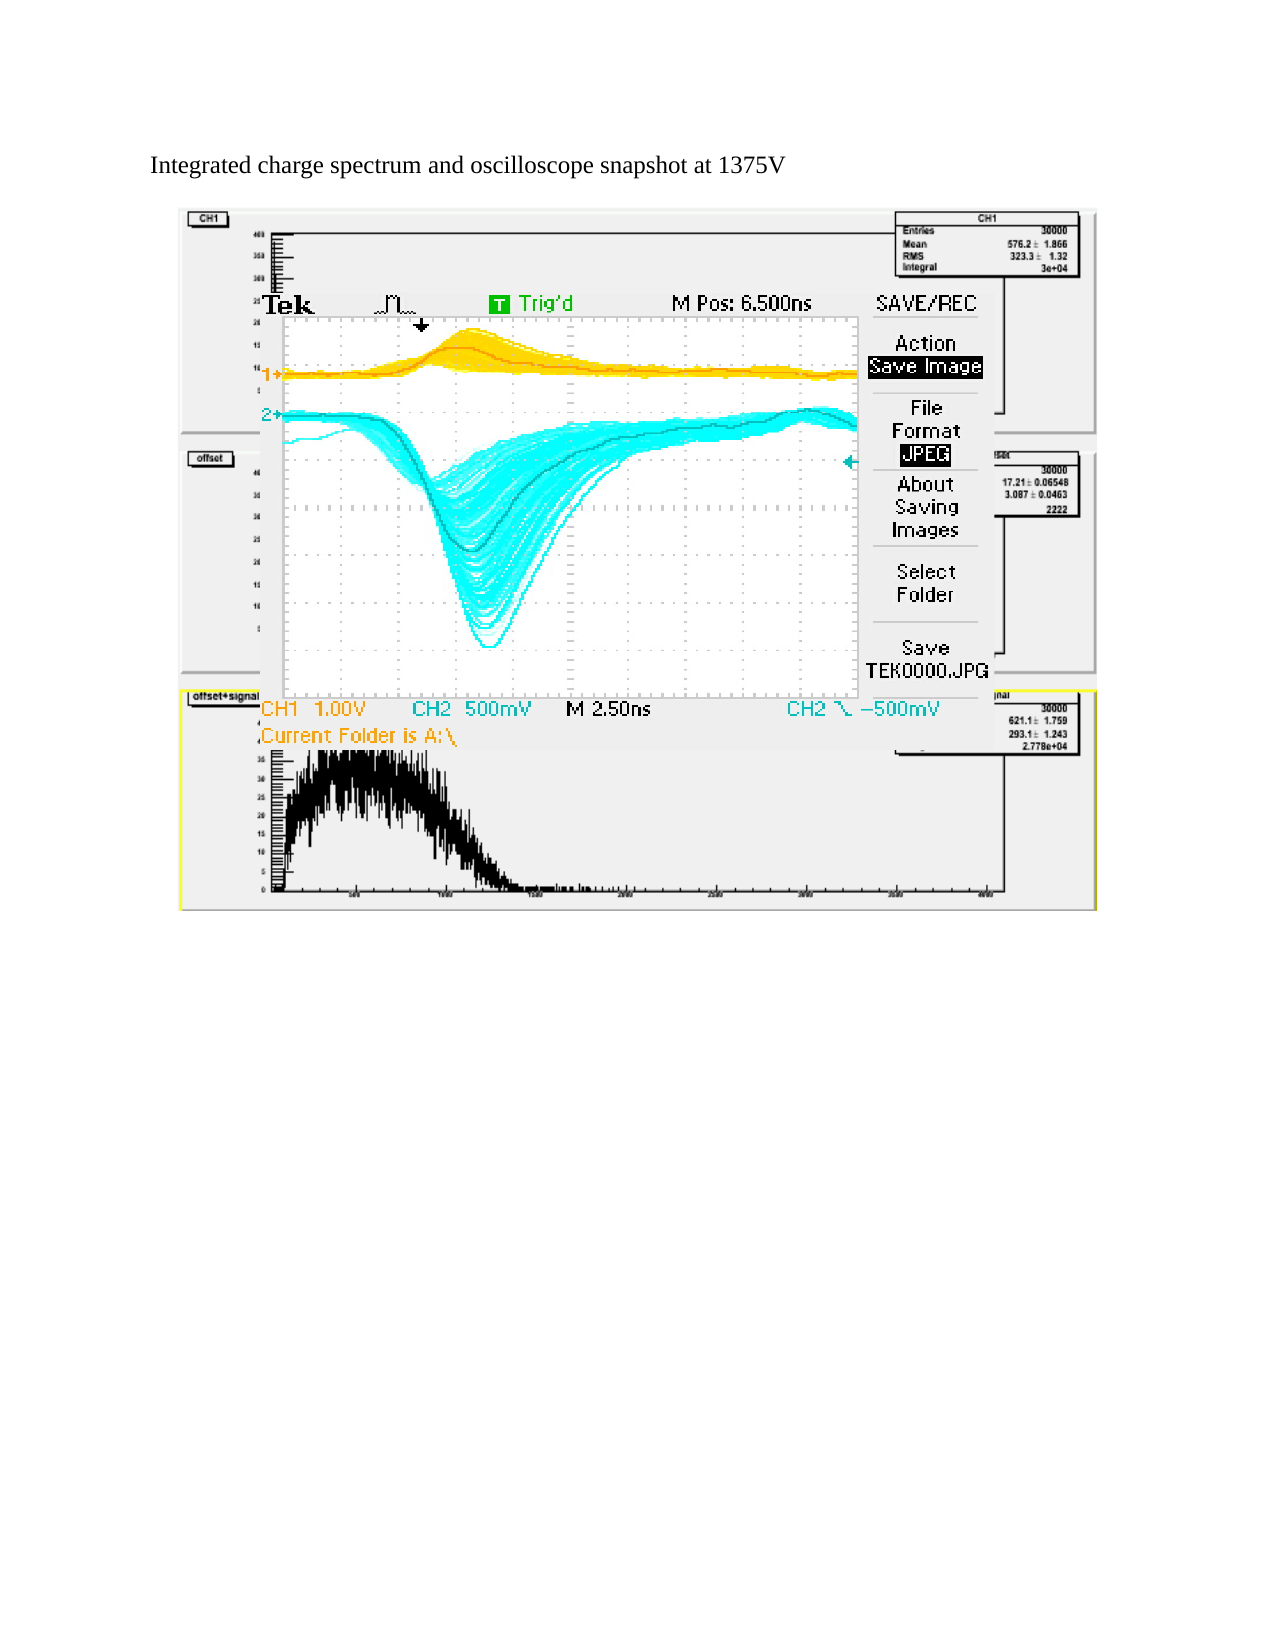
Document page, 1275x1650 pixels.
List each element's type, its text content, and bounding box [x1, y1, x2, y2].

text Integrated charge spectrum and oscilloscope snapshot at 1375V [150, 150, 1125, 179]
picture [177, 207, 1098, 911]
